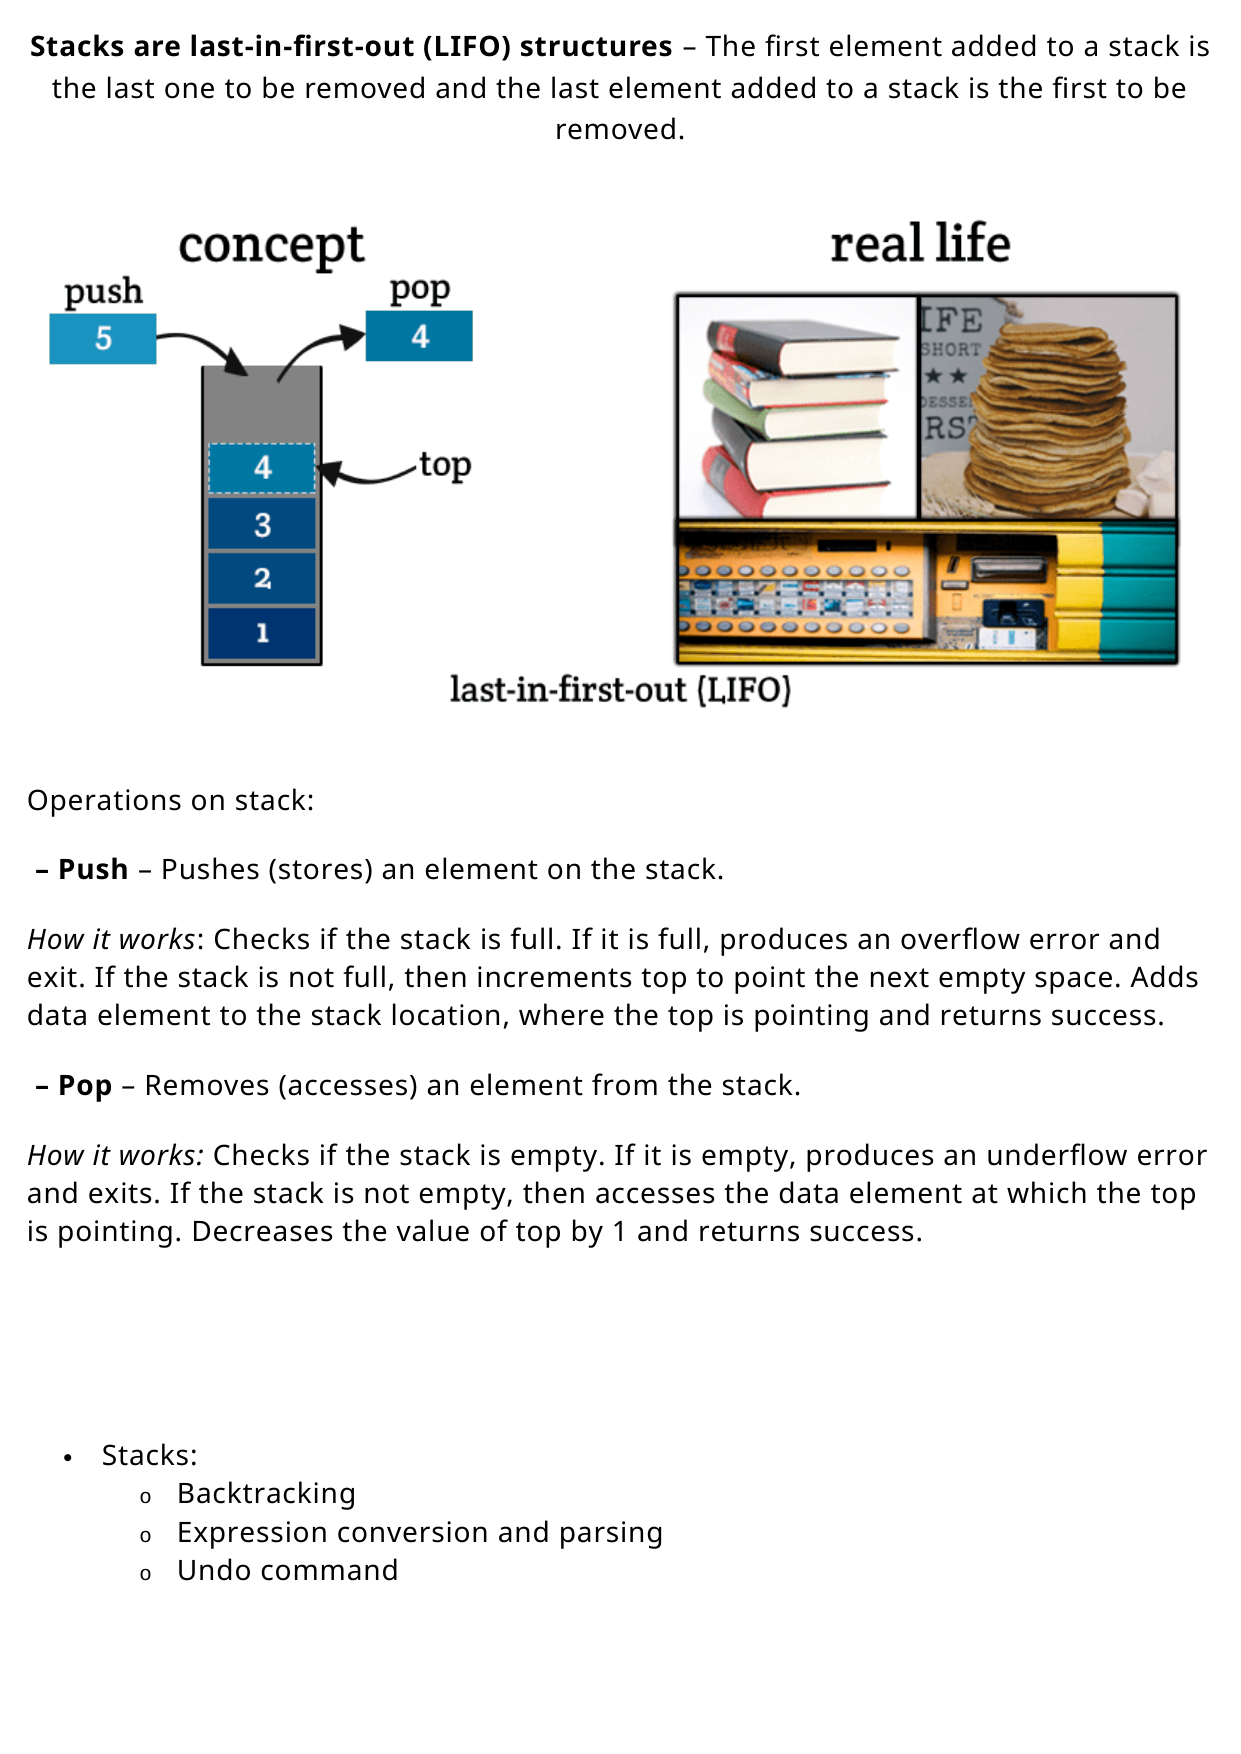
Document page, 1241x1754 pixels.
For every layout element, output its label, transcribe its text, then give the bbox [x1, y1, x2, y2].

text – Push – Pushes (stores) an element on the stack. [27, 849, 1214, 888]
text Operations on stack: [27, 780, 1214, 818]
text Stacks are last-in-first-out (LIFO) structures – The first element added to a stack is the last one to be removed and the last element added to a stack is the first to be removed. [27, 27, 1214, 148]
text How it works: Checks if the stack is full. If it is full, produces an overflow error and exit. If the stack is not full, then increments top to point the next empty space. Adds data element to the stack location, where the top is pointing and returns success. [27, 919, 1214, 1034]
picture [26, 214, 1214, 714]
list Expression conversion and parsing [139, 1512, 1214, 1550]
text – Pop – Removes (accesses) an element from the stack. [27, 1065, 1214, 1103]
text How it works: Checks if the stack is empty. If it is empty, produces an underflow error and exits. If the stack is not empty, then accesses the data element at which the top is pointing. Decreases the value of top by 1 and returns success. [27, 1135, 1214, 1250]
list Undo command [139, 1550, 1214, 1589]
list Backtracking [139, 1474, 1214, 1512]
list Stacks: [64, 1435, 1214, 1474]
